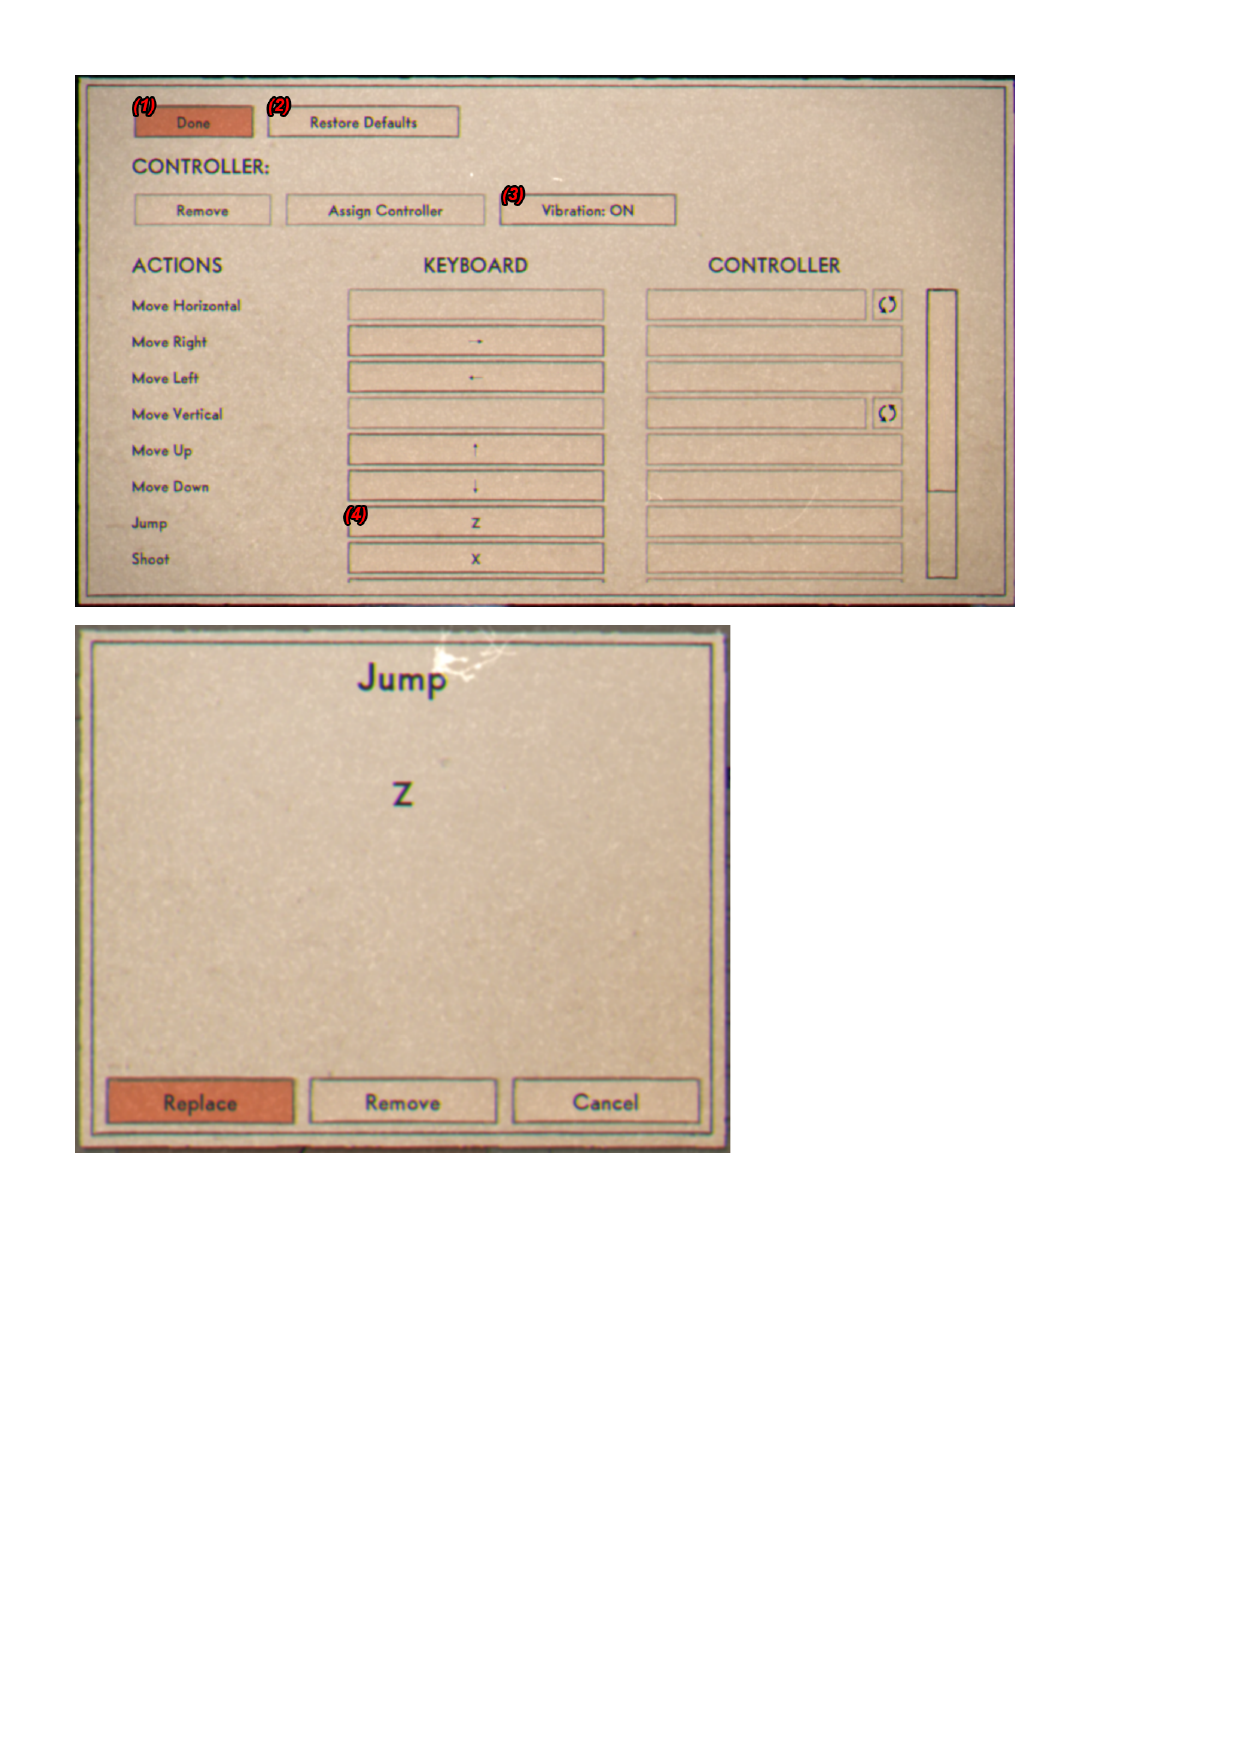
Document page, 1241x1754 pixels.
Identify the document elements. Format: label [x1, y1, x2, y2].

picture [75, 625, 731, 1153]
picture [75, 75, 1015, 607]
